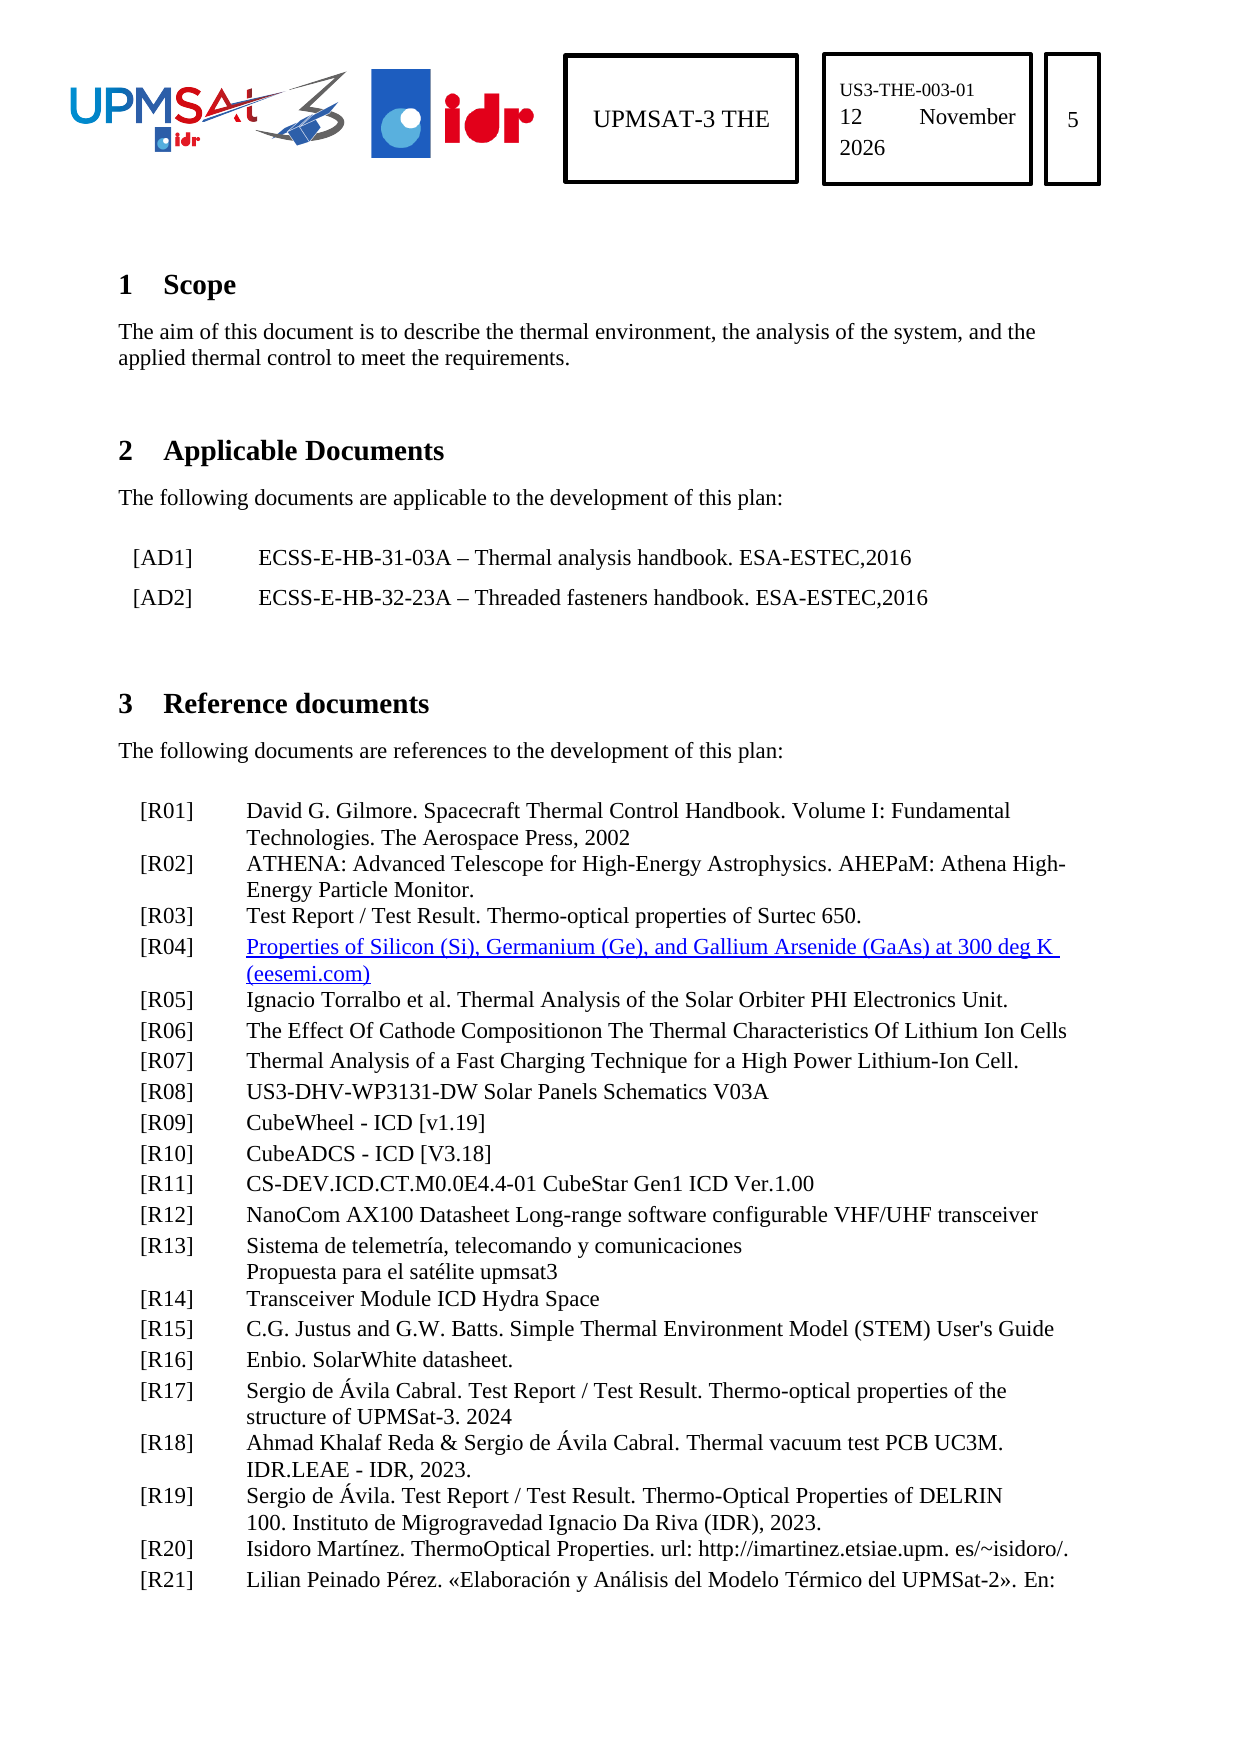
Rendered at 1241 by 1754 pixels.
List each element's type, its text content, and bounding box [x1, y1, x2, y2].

picture [65, 69, 351, 154]
text The following documents are applicable to the development of this plan: [118, 484, 1093, 510]
subtitle Reference documents [118, 686, 1093, 719]
table_header [125, 797, 1240, 1596]
subtitle Applicable Documents [118, 433, 1093, 467]
table_header [AD1] [125, 545, 251, 584]
text The aim of this document is to describe the thermal environment, the analysis of the system, and the applied thermal control to meet the requirements. [118, 318, 1093, 371]
text The following documents are references to the development of this plan: [118, 737, 1093, 763]
table_cell [AD2] [125, 584, 251, 623]
table_header ECSS-E-HB-31-03A – Thermal analysis handbook. ESA-ESTEC,2016 [251, 545, 1069, 584]
table_cell ECSS-E-HB-32-23A – Threaded fasteners handbook. ESA-ESTEC,2016 [251, 584, 1069, 623]
subtitle Scope [118, 267, 1093, 300]
picture [367, 45, 537, 184]
